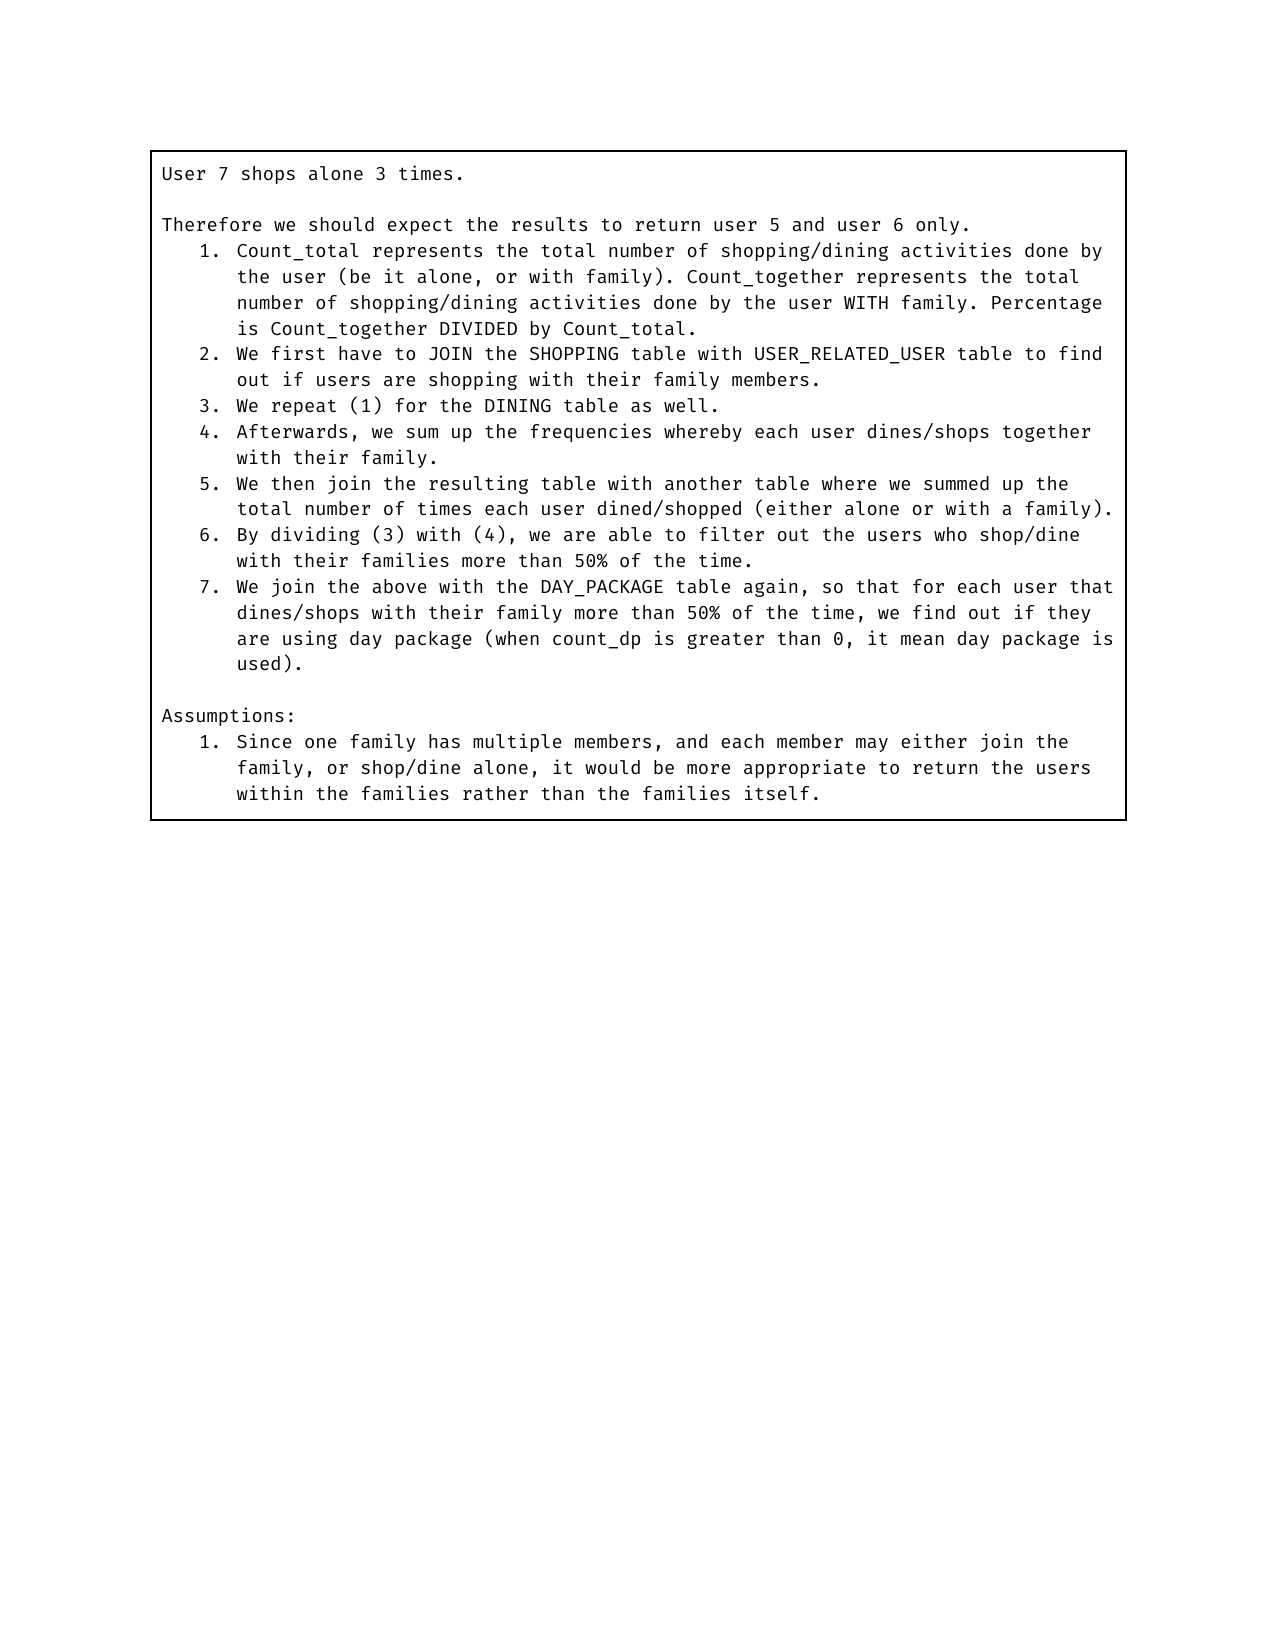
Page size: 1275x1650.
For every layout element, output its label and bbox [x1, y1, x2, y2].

table_cell [152, 152, 1125, 819]
